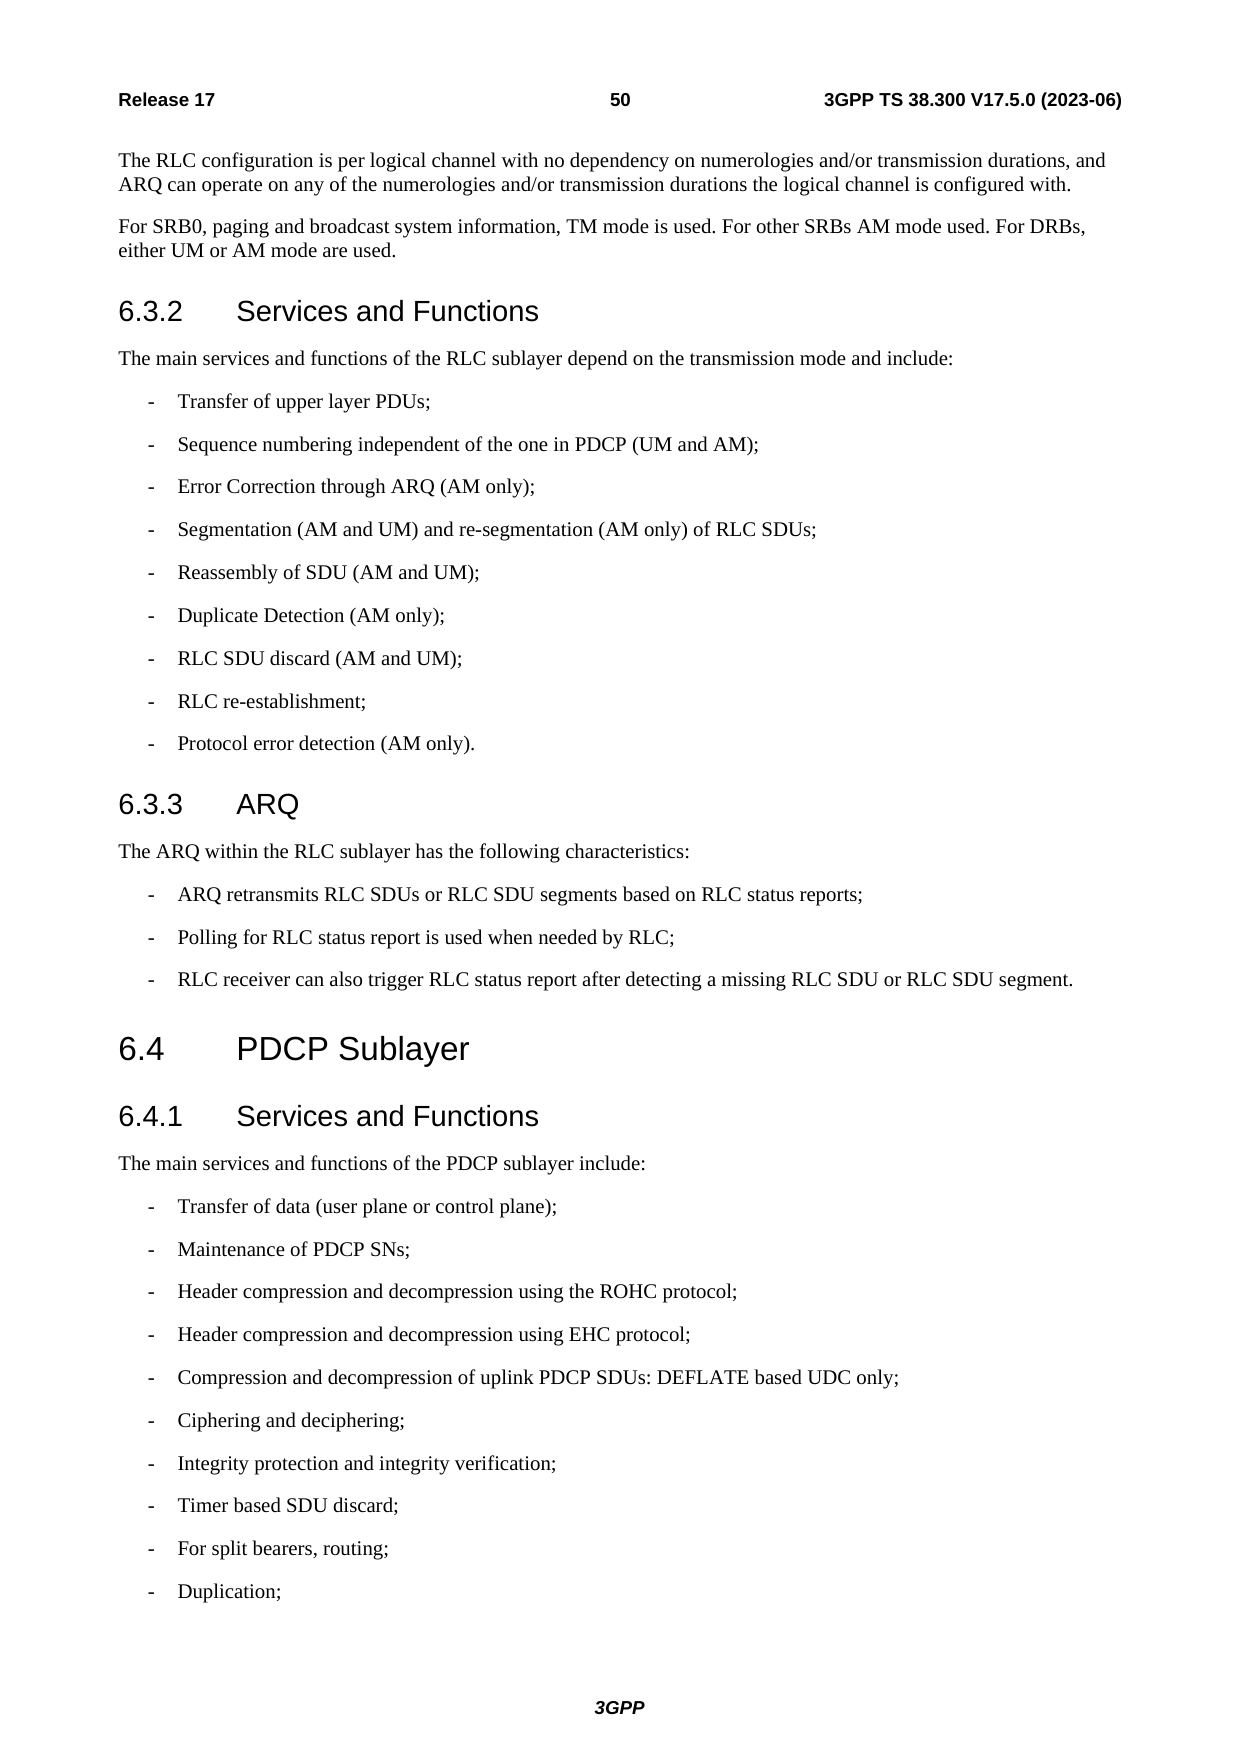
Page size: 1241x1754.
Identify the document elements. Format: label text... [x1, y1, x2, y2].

text - Duplicate Detection (AM only); [148, 603, 1122, 627]
text - Error Correction through ARQ (AM only); [148, 474, 1122, 498]
text The main services and functions of the RLC sublayer depend on the transmission mode and include: [118, 346, 1122, 370]
subtitle 6.3.2 Services and Functions [118, 294, 1122, 327]
text - Transfer of data (user plane or control plane); [148, 1194, 1122, 1218]
subtitle 6.4 PDCP Sublayer [118, 1029, 1122, 1067]
subtitle 6.4.1 Services and Functions [118, 1099, 1122, 1132]
text - Reassembly of SDU (AM and UM); [148, 560, 1122, 584]
text - Protocol error detection (AM only). [148, 731, 1122, 755]
text The RLC configuration is per logical channel with no dependency on numerologies and/or transmission durations, and ARQ can operate on any of the numerologies and/or transmission durations the logical channel is configured with. [118, 147, 1122, 196]
text - RLC receiver can also trigger RLC status report after detecting a missing RLC SDU or RLC SDU segment. [148, 967, 1122, 991]
text - Timer based SDU discard; [148, 1493, 1122, 1517]
text - For split bearers, routing; [148, 1536, 1122, 1560]
text - Segmentation (AM and UM) and re-segmentation (AM only) of RLC SDUs; [148, 517, 1122, 541]
text - RLC re-establishment; [148, 688, 1122, 713]
text - Compression and decompression of uplink PDCP SDUs: DEFLATE based UDC only; [148, 1365, 1122, 1389]
text - Duplication; [148, 1579, 1122, 1603]
text - Transfer of upper layer PDUs; [148, 389, 1122, 413]
text - RLC SDU discard (AM and UM); [148, 646, 1122, 670]
text - Sequence numbering independent of the one in PDCP (UM and AM); [148, 432, 1122, 456]
text - Integrity protection and integrity verification; [148, 1451, 1122, 1475]
text - Polling for RLC status report is used when needed by RLC; [148, 924, 1122, 949]
subtitle 6.3.3 ARQ [118, 787, 1122, 820]
text - Header compression and decompression using EHC protocol; [148, 1322, 1122, 1346]
text The ARQ within the RLC sublayer has the following characteristics: [118, 839, 1122, 863]
text For SRB0, paging and broadcast system information, TM mode is used. For other SRBs AM mode used. For DRBs, either UM or AM mode are used. [118, 214, 1122, 262]
text - Ciphering and deciphering; [148, 1408, 1122, 1432]
text - Header compression and decompression using the ROHC protocol; [148, 1279, 1122, 1303]
text - Maintenance of PDCP SNs; [148, 1237, 1122, 1261]
text - ARQ retransmits RLC SDUs or RLC SDU segments based on RLC status reports; [148, 882, 1122, 906]
text The main services and functions of the PDCP sublayer include: [118, 1151, 1122, 1175]
